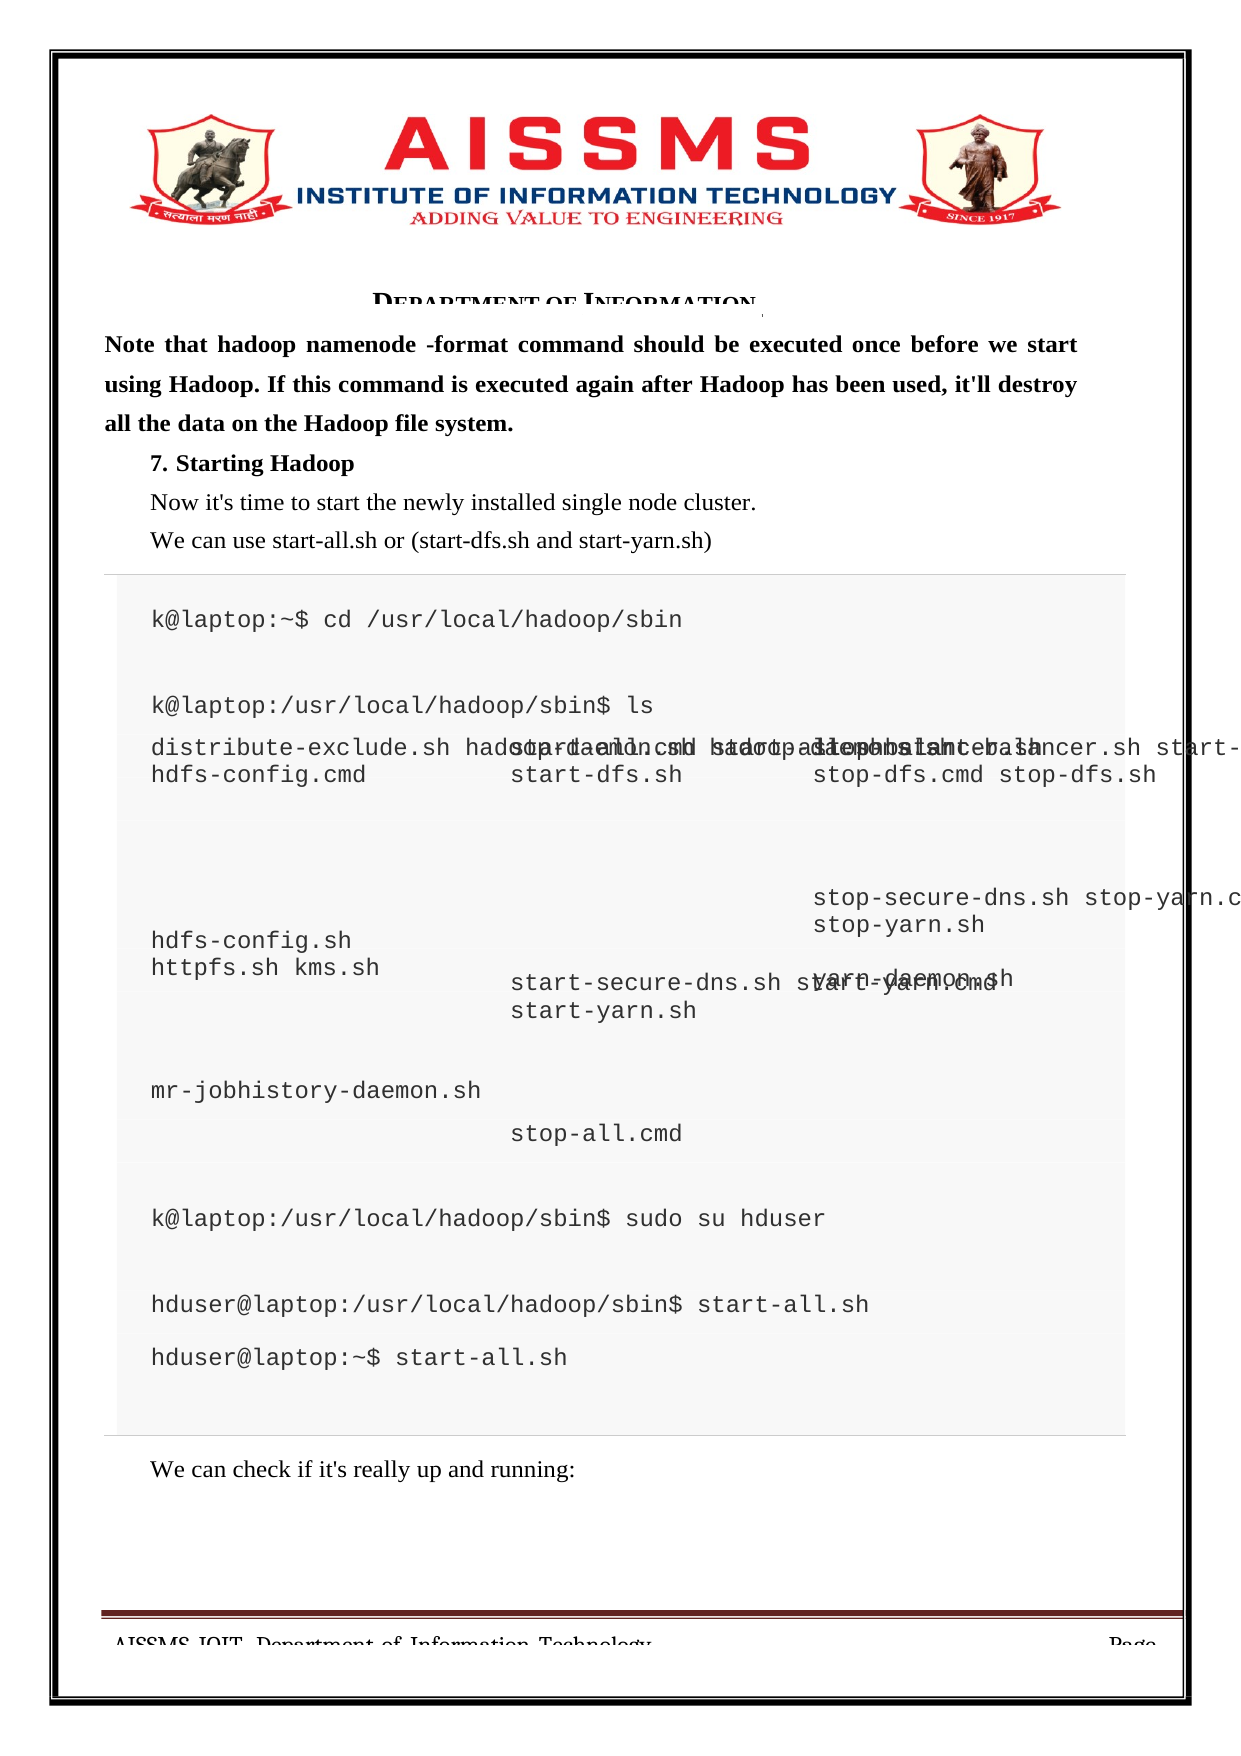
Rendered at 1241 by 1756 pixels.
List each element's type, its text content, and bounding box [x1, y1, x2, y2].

picture [129, 114, 1062, 226]
subtitle Note that hadoop namenode -format command should be executed once before we start using Hadoop. If this command is executed again after Hadoop has been used, it'll destroy all the data on the Hadoop file system. [104, 330, 1079, 437]
text We can check if it's really up and running: [150, 573, 1223, 1483]
list Starting Hadoop [150, 448, 1223, 476]
text Now it's time to start the newly installed single node cluster. We can use start-all.sh or (start-dfs.sh and start-yarn.sh) [150, 488, 785, 554]
